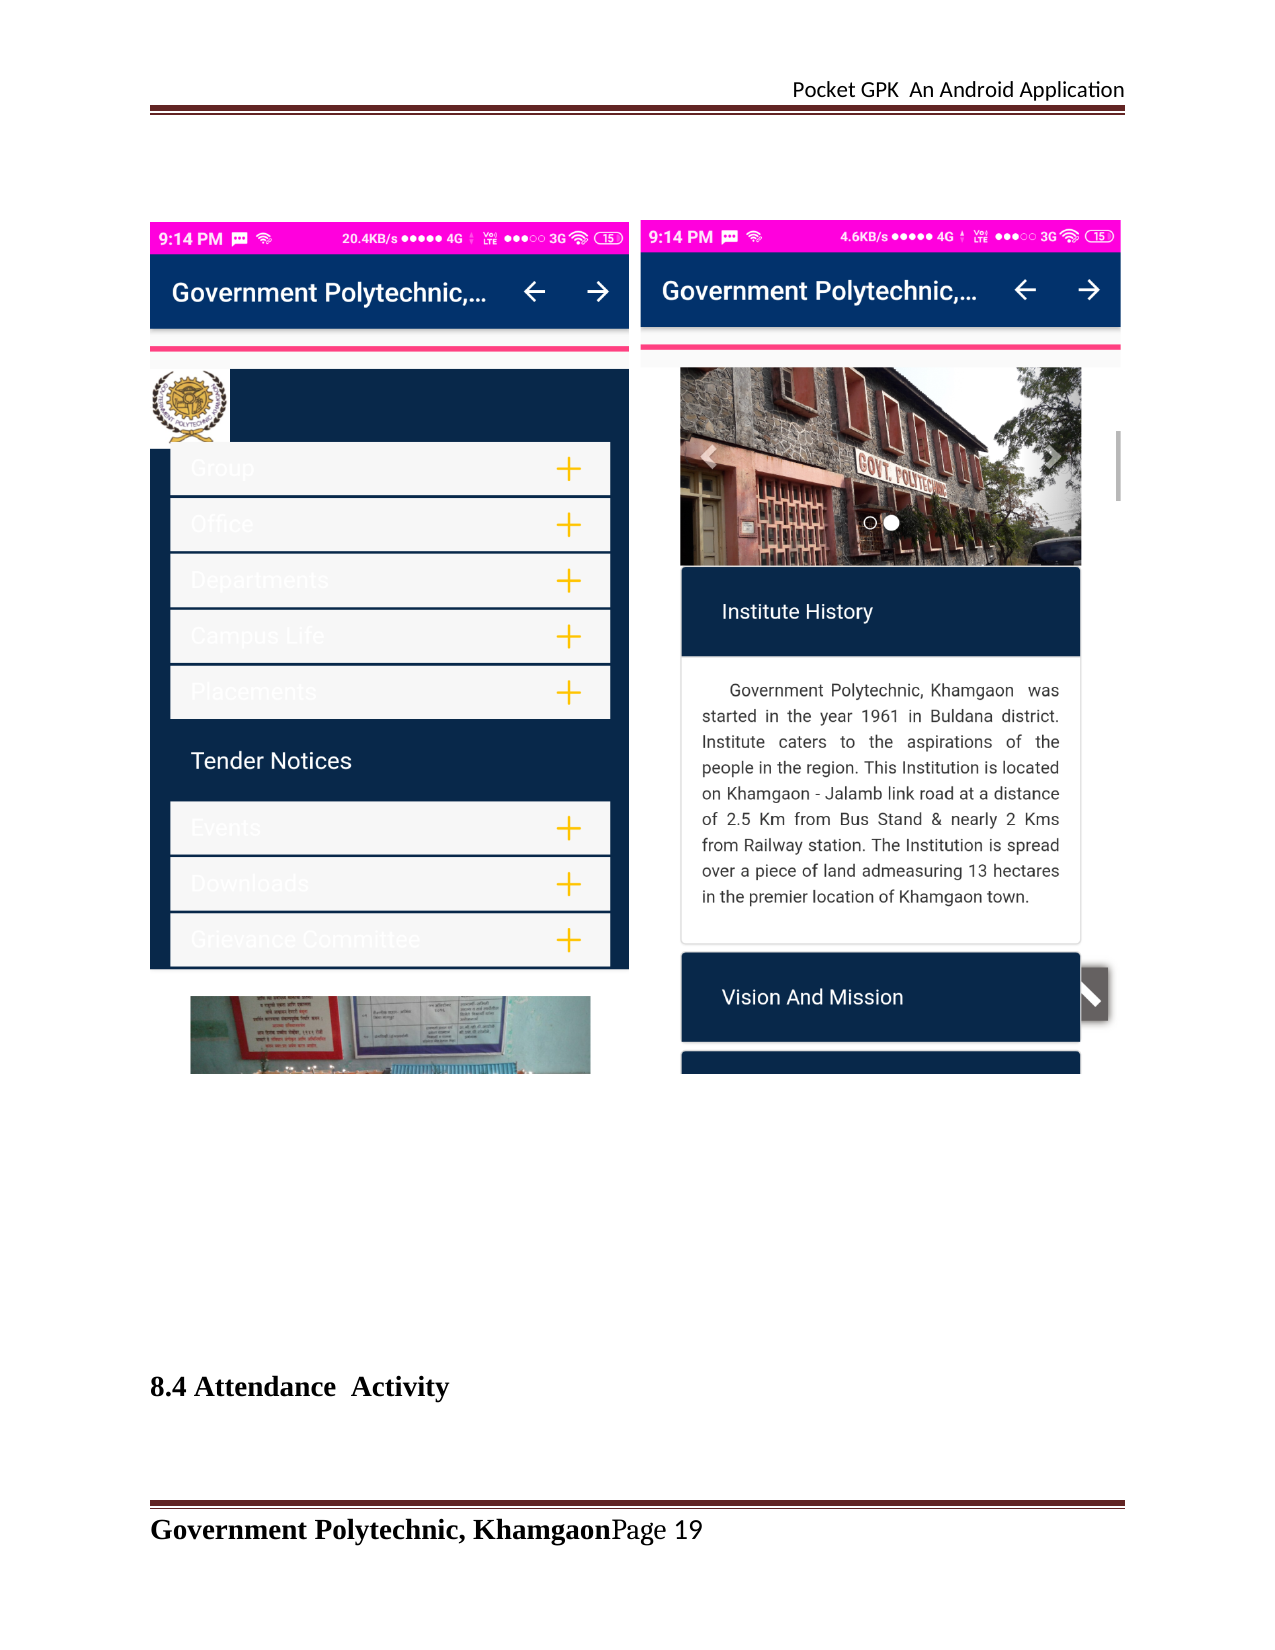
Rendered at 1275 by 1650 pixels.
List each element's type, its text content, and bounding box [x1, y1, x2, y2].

picture [150, 222, 629, 1074]
text 8.4 Attendance Activity [150, 1369, 1125, 1403]
picture [640, 220, 1121, 1074]
